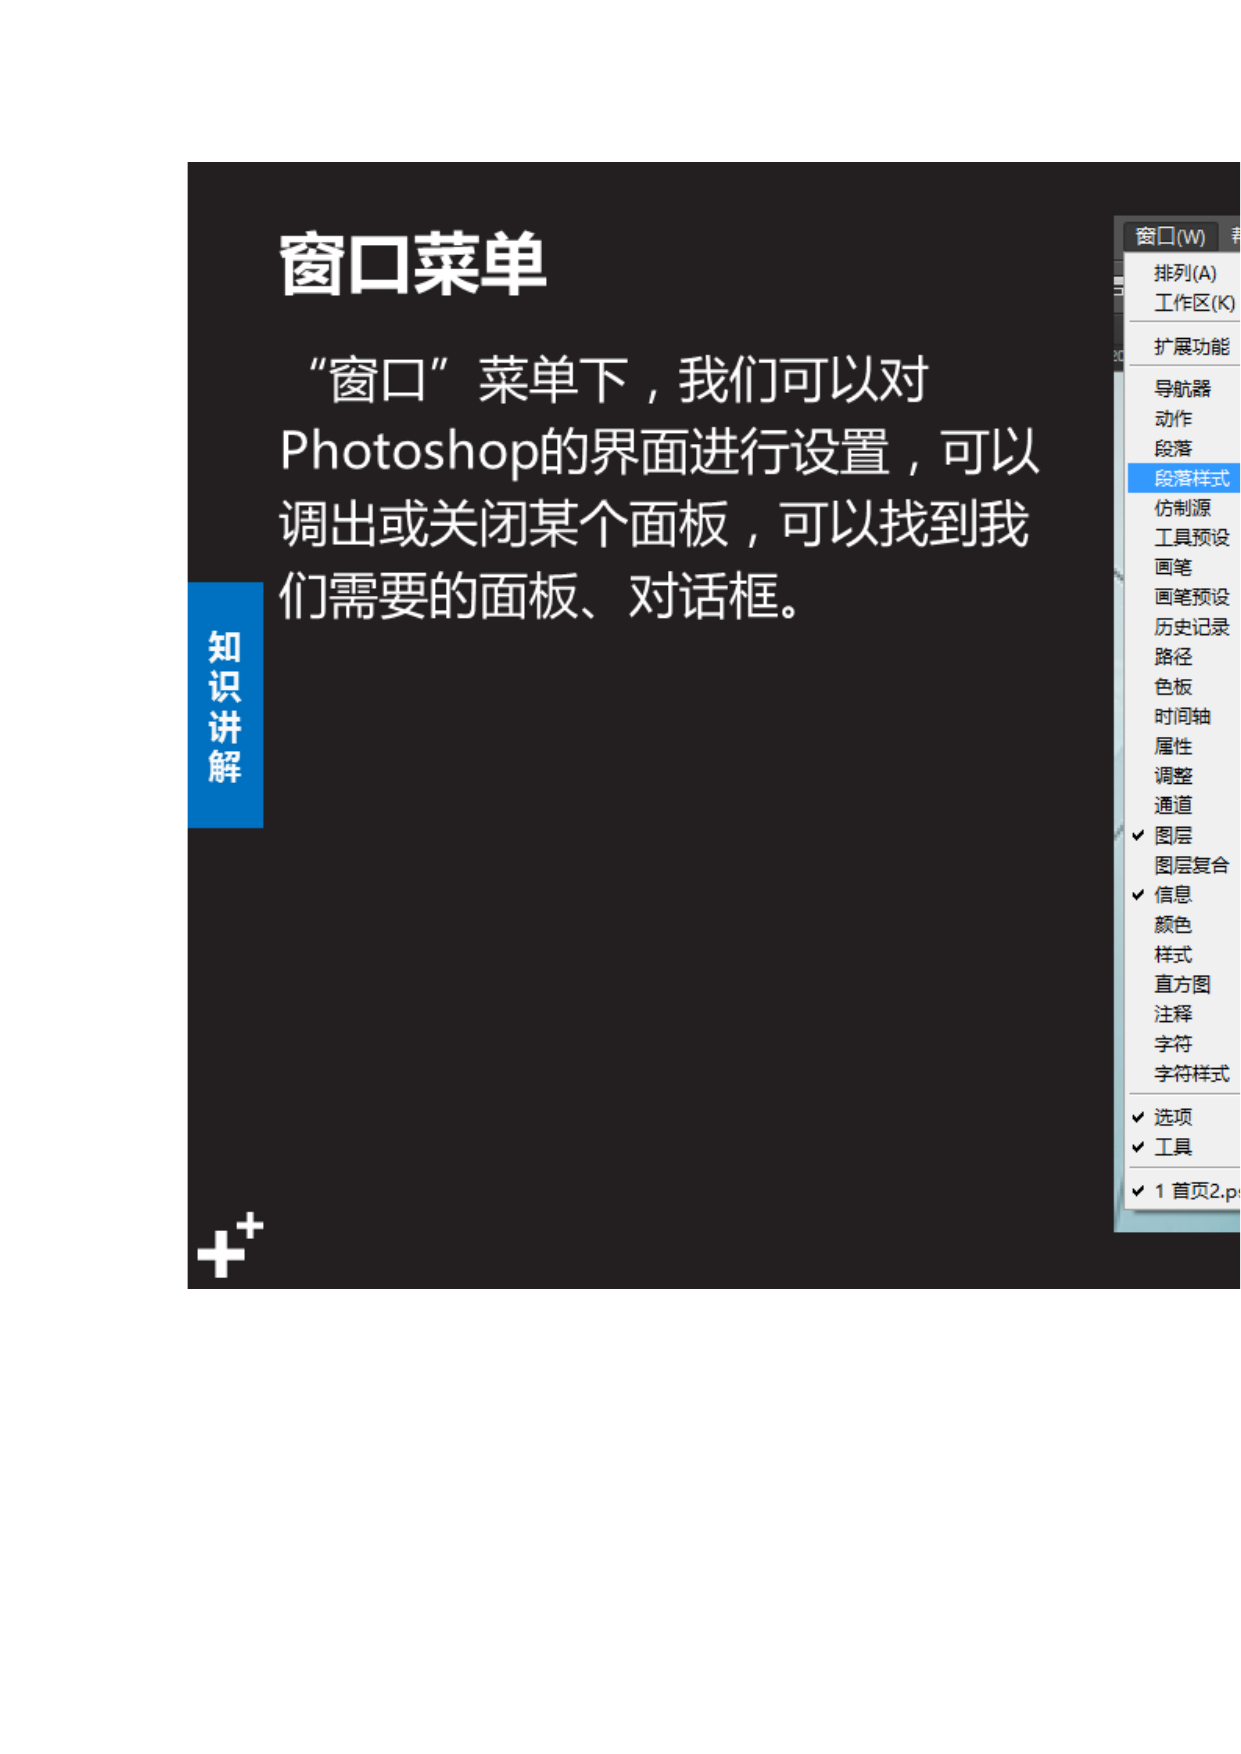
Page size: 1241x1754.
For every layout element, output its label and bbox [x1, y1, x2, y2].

picture [187, 162, 1241, 1289]
